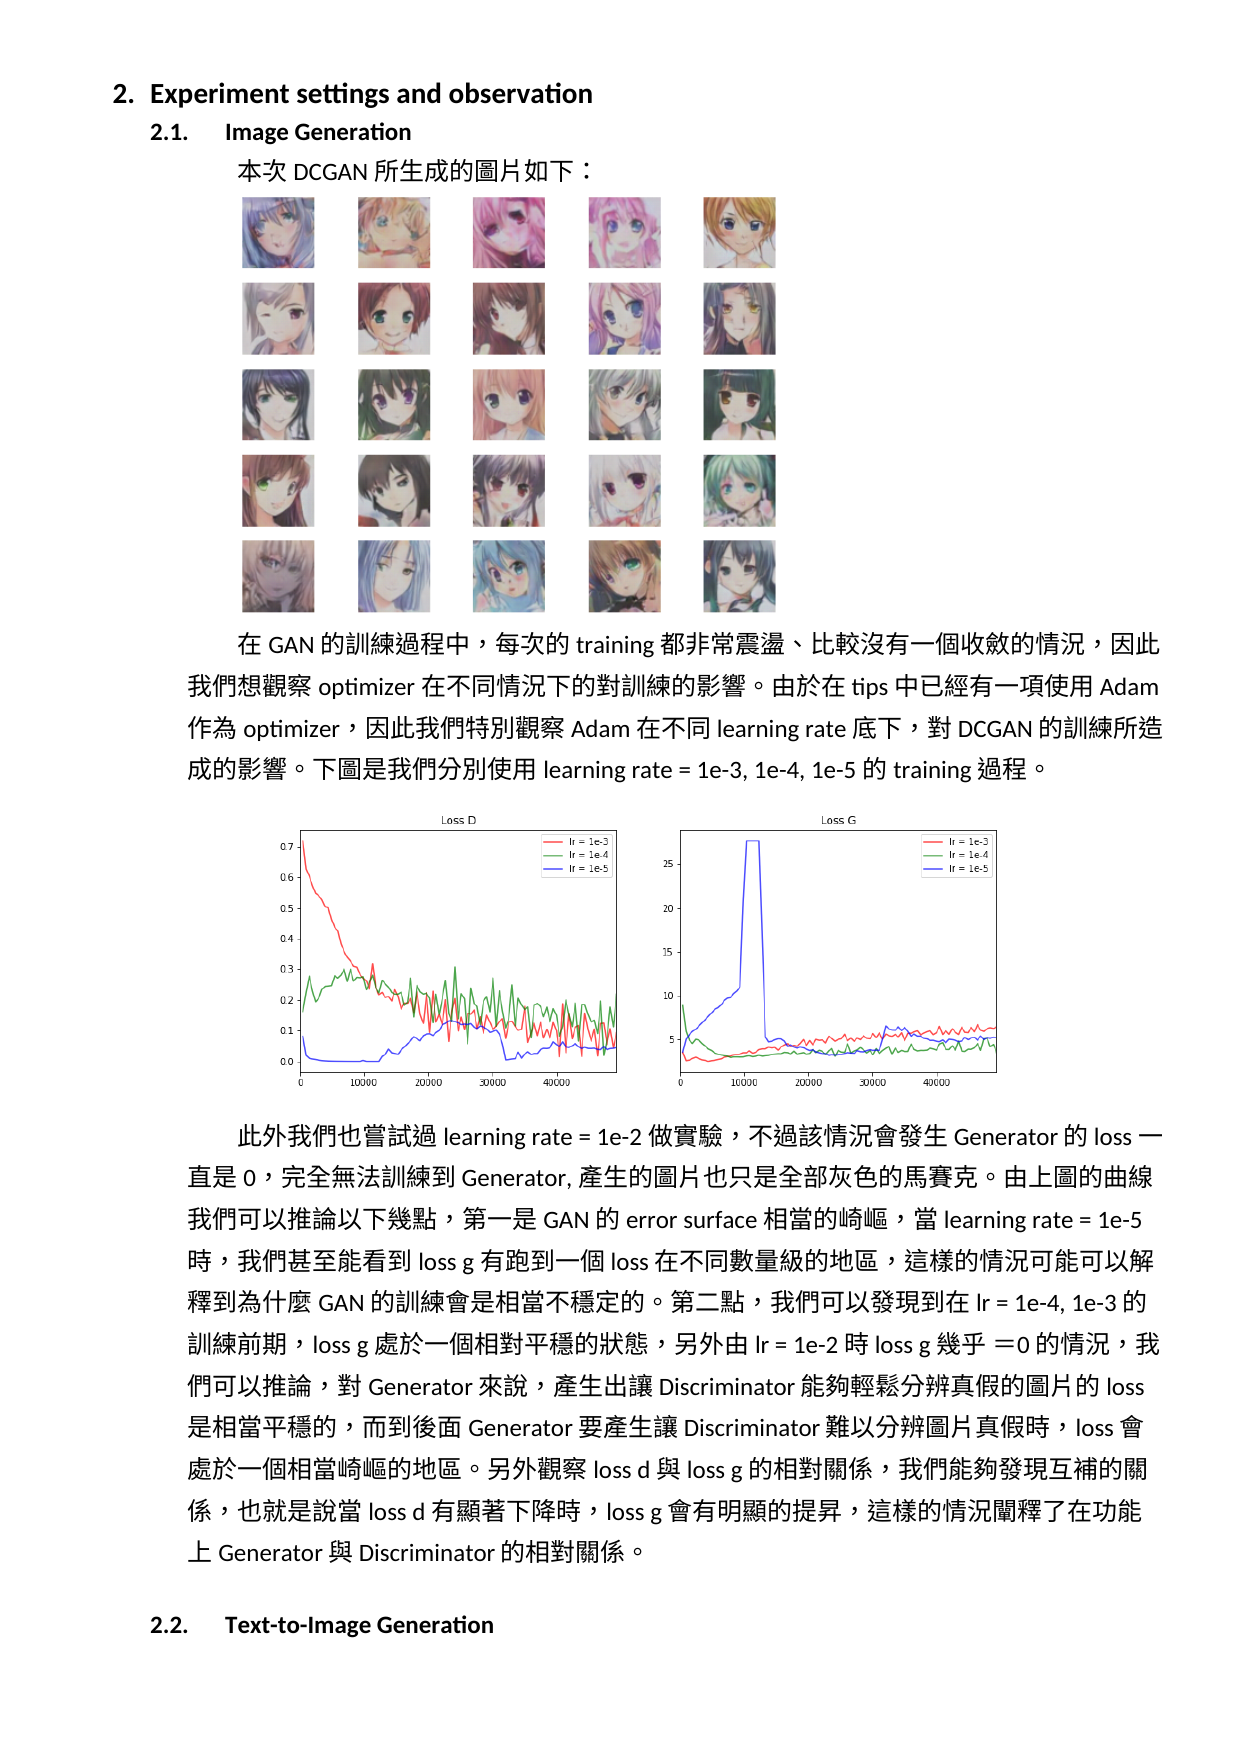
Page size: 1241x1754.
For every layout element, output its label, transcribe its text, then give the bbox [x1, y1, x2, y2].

list 此外我們也嘗試過 learning rate = 1e-2 做實驗，不過該情況會發生 Generator的 loss 一直是 0，完全無法訓練到 Generator, 產生的圖片也只是全部灰色的馬賽克。由上圖的曲線我們可以推論以下幾點，第一是 GAN 的 error surface 相當的崎嶇，當 learning rate = 1e-5 時，我們甚至能看到 loss g 有跑到一個 loss 在不同數量級的地區，這樣的情況可能可以解釋到為什麼 GAN 的訓練會是相當不穩定的。第二點，我們可以發現到在 lr = 1e-4, 1e-3 的訓練前期，loss g 處於一個相對平穩的狀態，另外由 lr = 1e-2 時 loss g 幾乎 ＝0 的情況，我們可以推論，對 Generator來說，產生出讓 Discriminator能夠輕鬆分辨真假的圖片的 loss 是相當平穩的，而到後面 Generator要產生讓 Discriminator難以分辨圖片真假時，loss 會處於一個相當崎嶇的地區。另外觀察 loss d 與 loss g 的相對關係，我們能夠發現互補的關係，也就是說當 loss d 有顯著下降時，loss g 會有明顯的提昇，這樣的情況闡釋了在功能上 Generator與 Discriminator的相對關係。 [187, 1116, 1165, 1569]
picture [237, 192, 781, 620]
list Image Generation [150, 116, 1165, 146]
list Experiment settings and observation [112, 75, 1165, 111]
list Text-to-Image Generation [150, 1609, 1165, 1640]
list 在 GAN 的訓練過程中，每次的 training 都非常震盪、比較沒有一個收斂的情況，因此我們想觀察 optimizer 在不同情況下的對訓練的影響。由於在 tips 中已經有一項使用 Adam 作為 optimizer，因此我們特別觀察 Adam 在不同 learning rate 底下，對 DCGAN 的訓練所造成的影響。下圖是我們分別使用 learning rate = 1e-3, 1e-4, 1e-5 的 training 過程。 [187, 625, 1165, 786]
picture [187, 791, 1085, 1112]
list 本次 DCGAN 所生成的圖片如下： [187, 151, 1165, 187]
